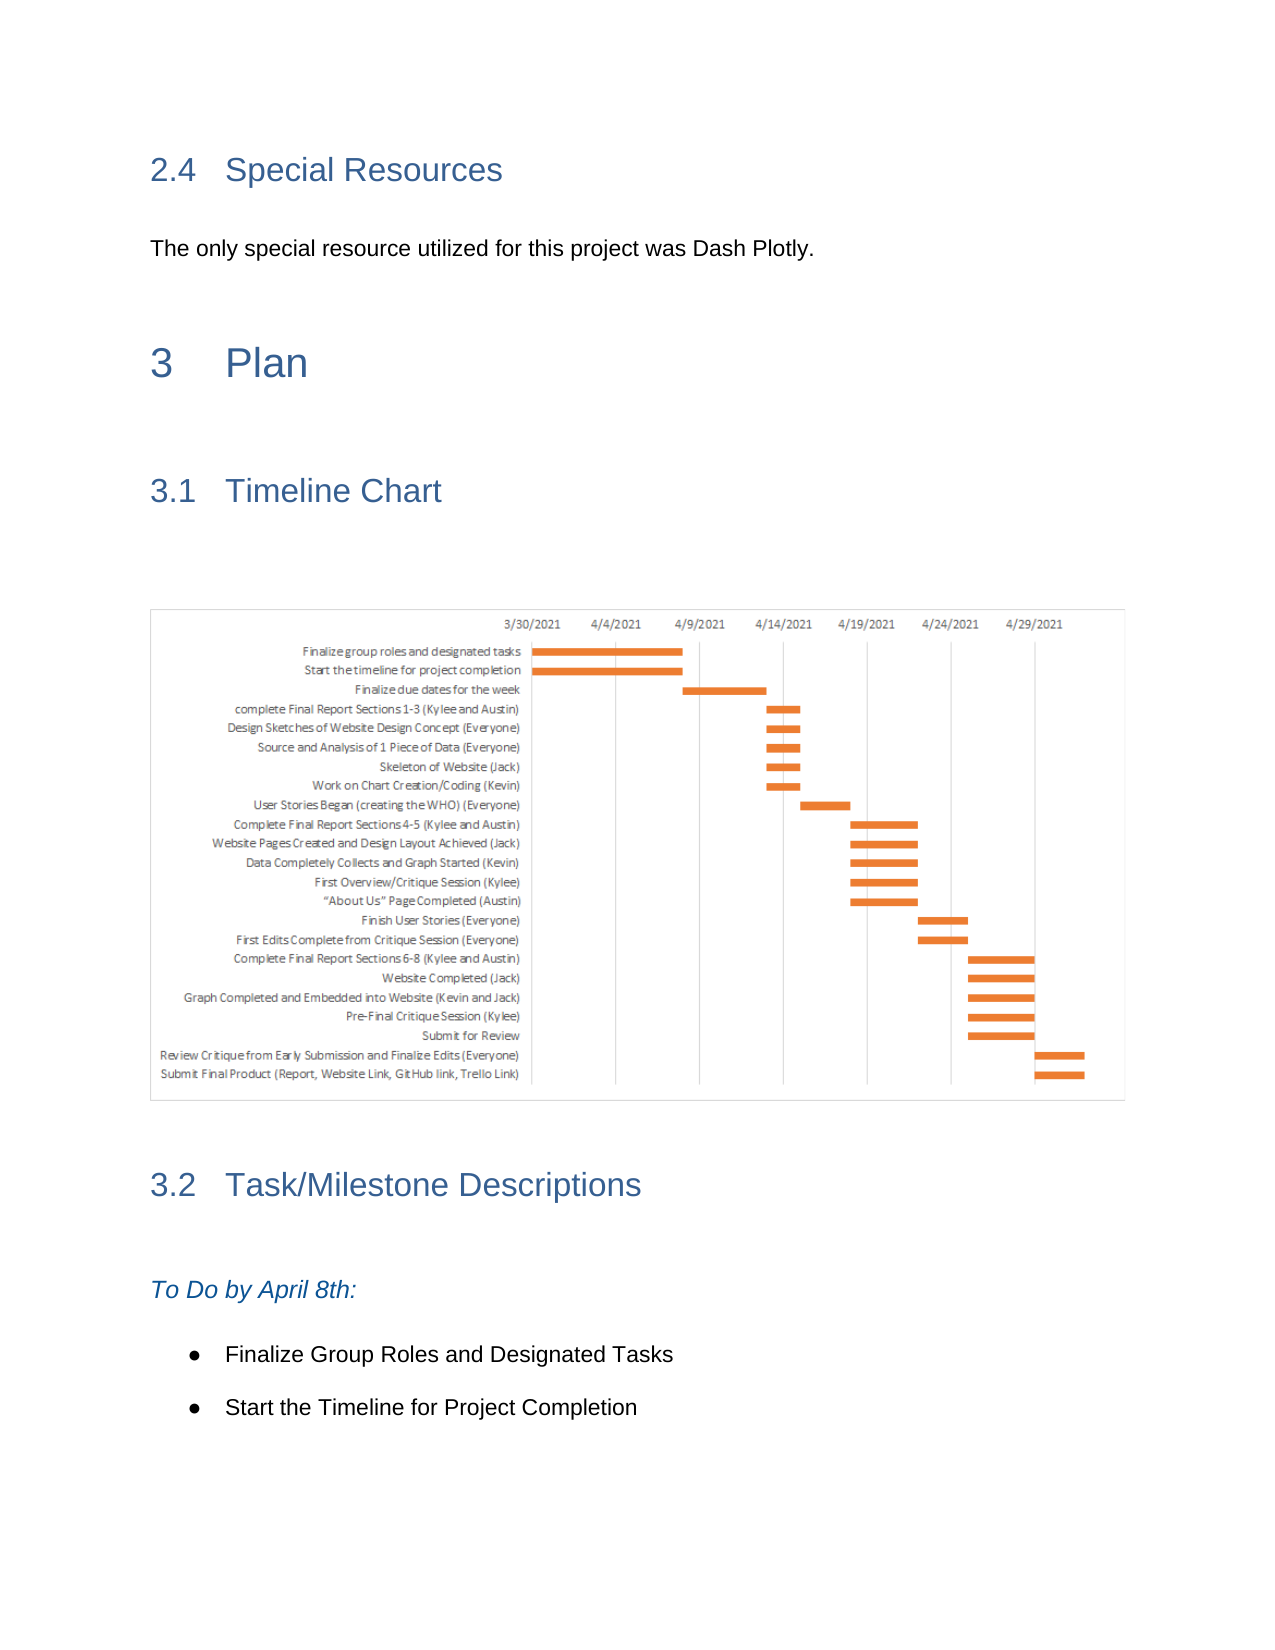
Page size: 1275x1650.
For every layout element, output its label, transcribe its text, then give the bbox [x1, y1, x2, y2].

list Finalize Group Roles and Designated Tasks [187, 1341, 1125, 1367]
subtitle To Do by April 8th: [150, 1275, 1125, 1304]
subtitle 3.1 Timeline Chart [150, 471, 1125, 510]
list Start the Timeline for Project Completion [187, 1393, 1125, 1420]
picture [150, 609, 1125, 1101]
text The only special resource utilized for this project was Dash Plotly. [150, 235, 1125, 262]
subtitle 3.2 Task/Milestone Descriptions [150, 1165, 1125, 1203]
subtitle 3 Plan [150, 338, 1125, 386]
subtitle 2.4 Special Resources [150, 150, 1125, 188]
